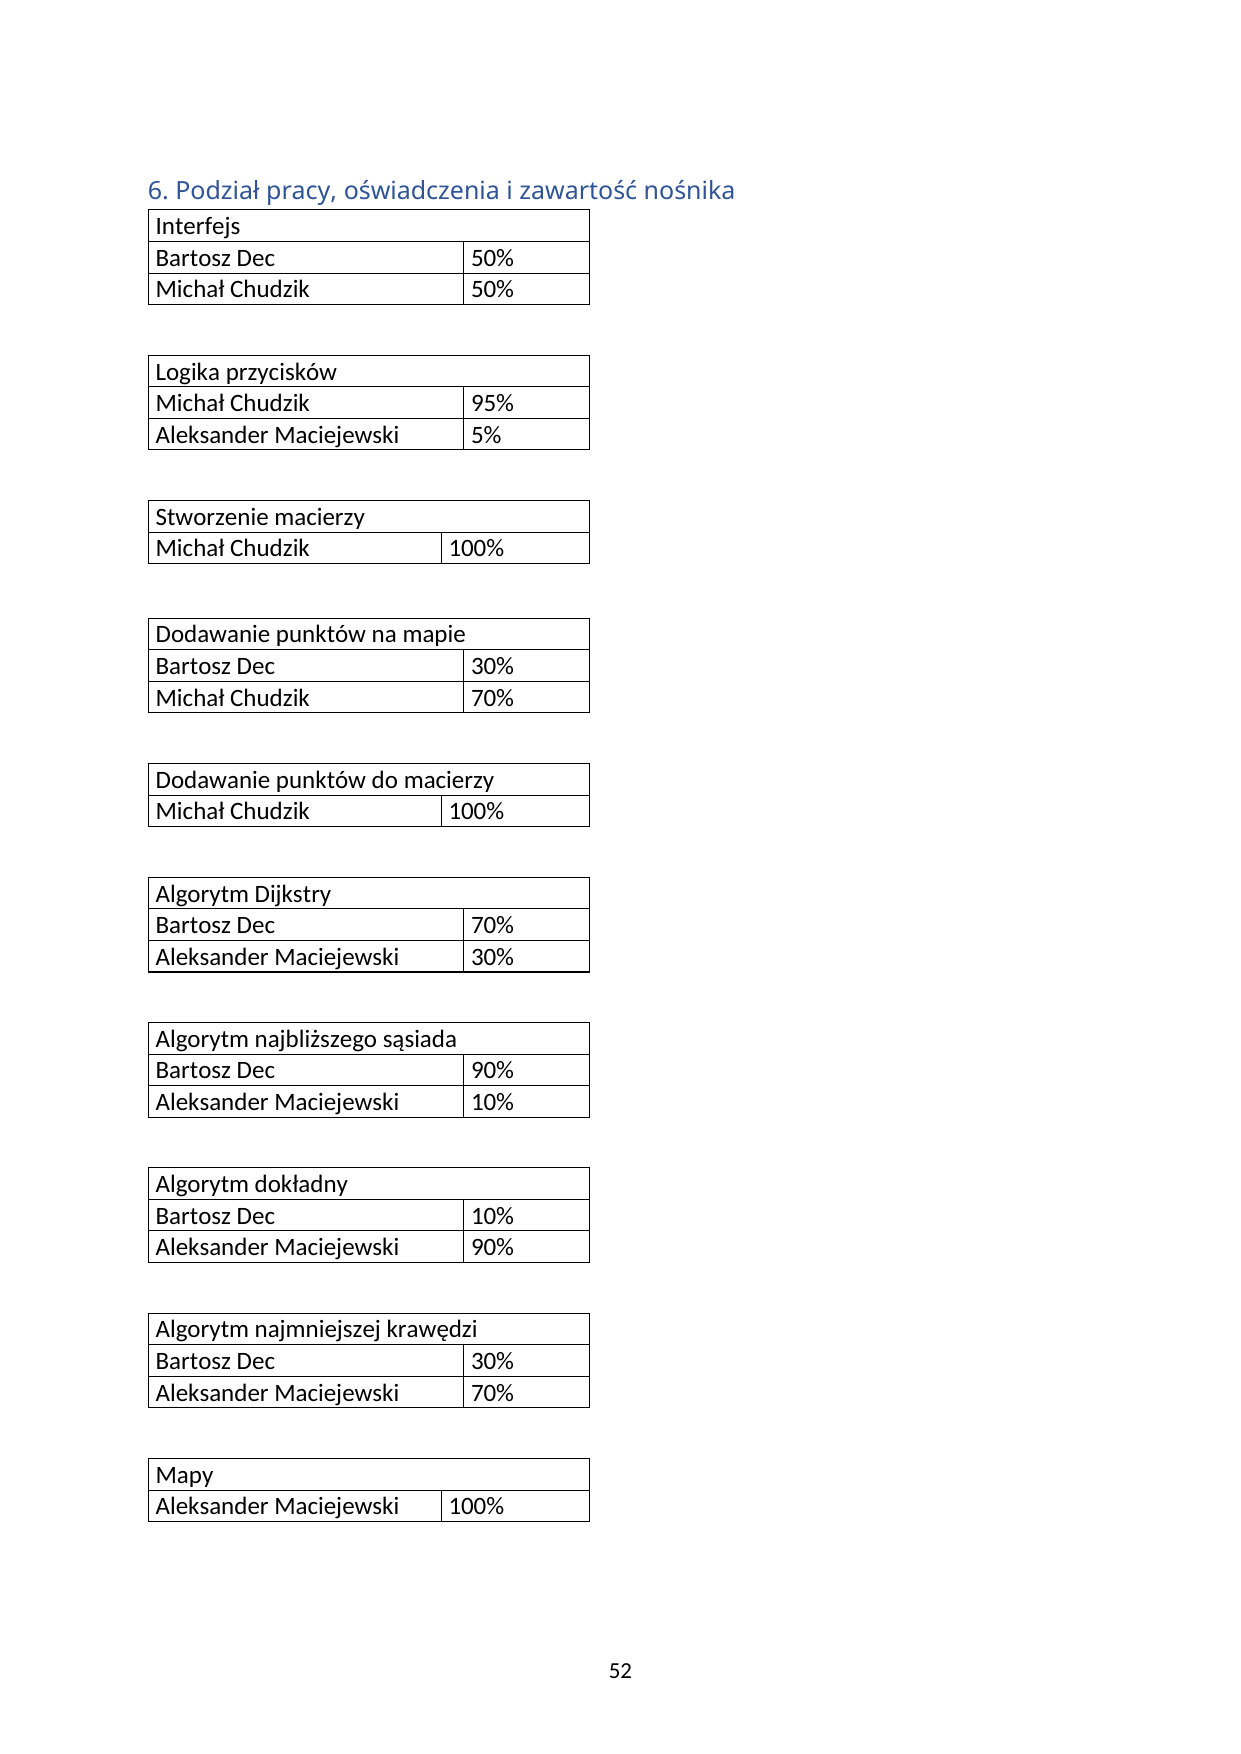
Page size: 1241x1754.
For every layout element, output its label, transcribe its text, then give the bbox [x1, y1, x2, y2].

subtitle 6. Podział pracy, oświadczenia i zawartość nośnika [148, 173, 1093, 207]
table_cell 70% [464, 909, 589, 940]
table_header Logika przycisków [149, 356, 589, 386]
table_cell Bartosz Dec [149, 1200, 463, 1230]
table_cell 70% [464, 682, 589, 712]
table_cell 100% [442, 1491, 589, 1521]
table_cell Aleksander Maciejewski [149, 1377, 463, 1407]
table_cell 90% [464, 1055, 589, 1085]
table_header Dodawanie punktów do macierzy [149, 764, 589, 794]
table_header Algorytm najbliższego sąsiada [149, 1023, 589, 1053]
table_header Mapy [149, 1459, 589, 1489]
table_cell Aleksander Maciejewski [149, 419, 463, 449]
table_cell 70% [464, 1377, 589, 1407]
table_cell Bartosz Dec [149, 242, 463, 272]
table_cell 95% [464, 387, 589, 418]
table_cell Aleksander Maciejewski [149, 941, 463, 971]
table_cell Aleksander Maciejewski [149, 1231, 463, 1262]
table_header Interfejs [149, 210, 589, 241]
table_header Stworzenie macierzy [149, 501, 589, 532]
table_header Algorytm najmniejszej krawędzi [149, 1314, 589, 1344]
table_cell Aleksander Maciejewski [149, 1086, 463, 1117]
table_cell 30% [464, 941, 589, 971]
table_cell 50% [464, 274, 589, 304]
table_header Algorytm Dijkstry [149, 878, 589, 908]
table_header Algorytm dokładny [149, 1168, 589, 1199]
table_cell 10% [464, 1086, 589, 1117]
table_cell Bartosz Dec [149, 650, 463, 681]
table_cell Michał Chudzik [149, 387, 463, 418]
table_cell Michał Chudzik [149, 682, 463, 712]
table_header Dodawanie punktów na mapie [149, 619, 589, 649]
table_cell 90% [464, 1231, 589, 1262]
table_cell 100% [442, 533, 589, 563]
table_cell Bartosz Dec [149, 1055, 463, 1085]
table_cell 100% [442, 796, 589, 826]
table_cell 5% [464, 419, 589, 449]
table_cell Bartosz Dec [149, 1345, 463, 1376]
table_cell 50% [464, 242, 589, 272]
table_cell Bartosz Dec [149, 909, 463, 940]
table_cell 30% [464, 1345, 589, 1376]
table_cell Michał Chudzik [149, 274, 463, 304]
table_cell 30% [464, 650, 589, 681]
table_cell Aleksander Maciejewski [149, 1491, 441, 1521]
table_cell 10% [464, 1200, 589, 1230]
table_cell Michał Chudzik [149, 533, 441, 563]
table_cell Michał Chudzik [149, 796, 441, 826]
